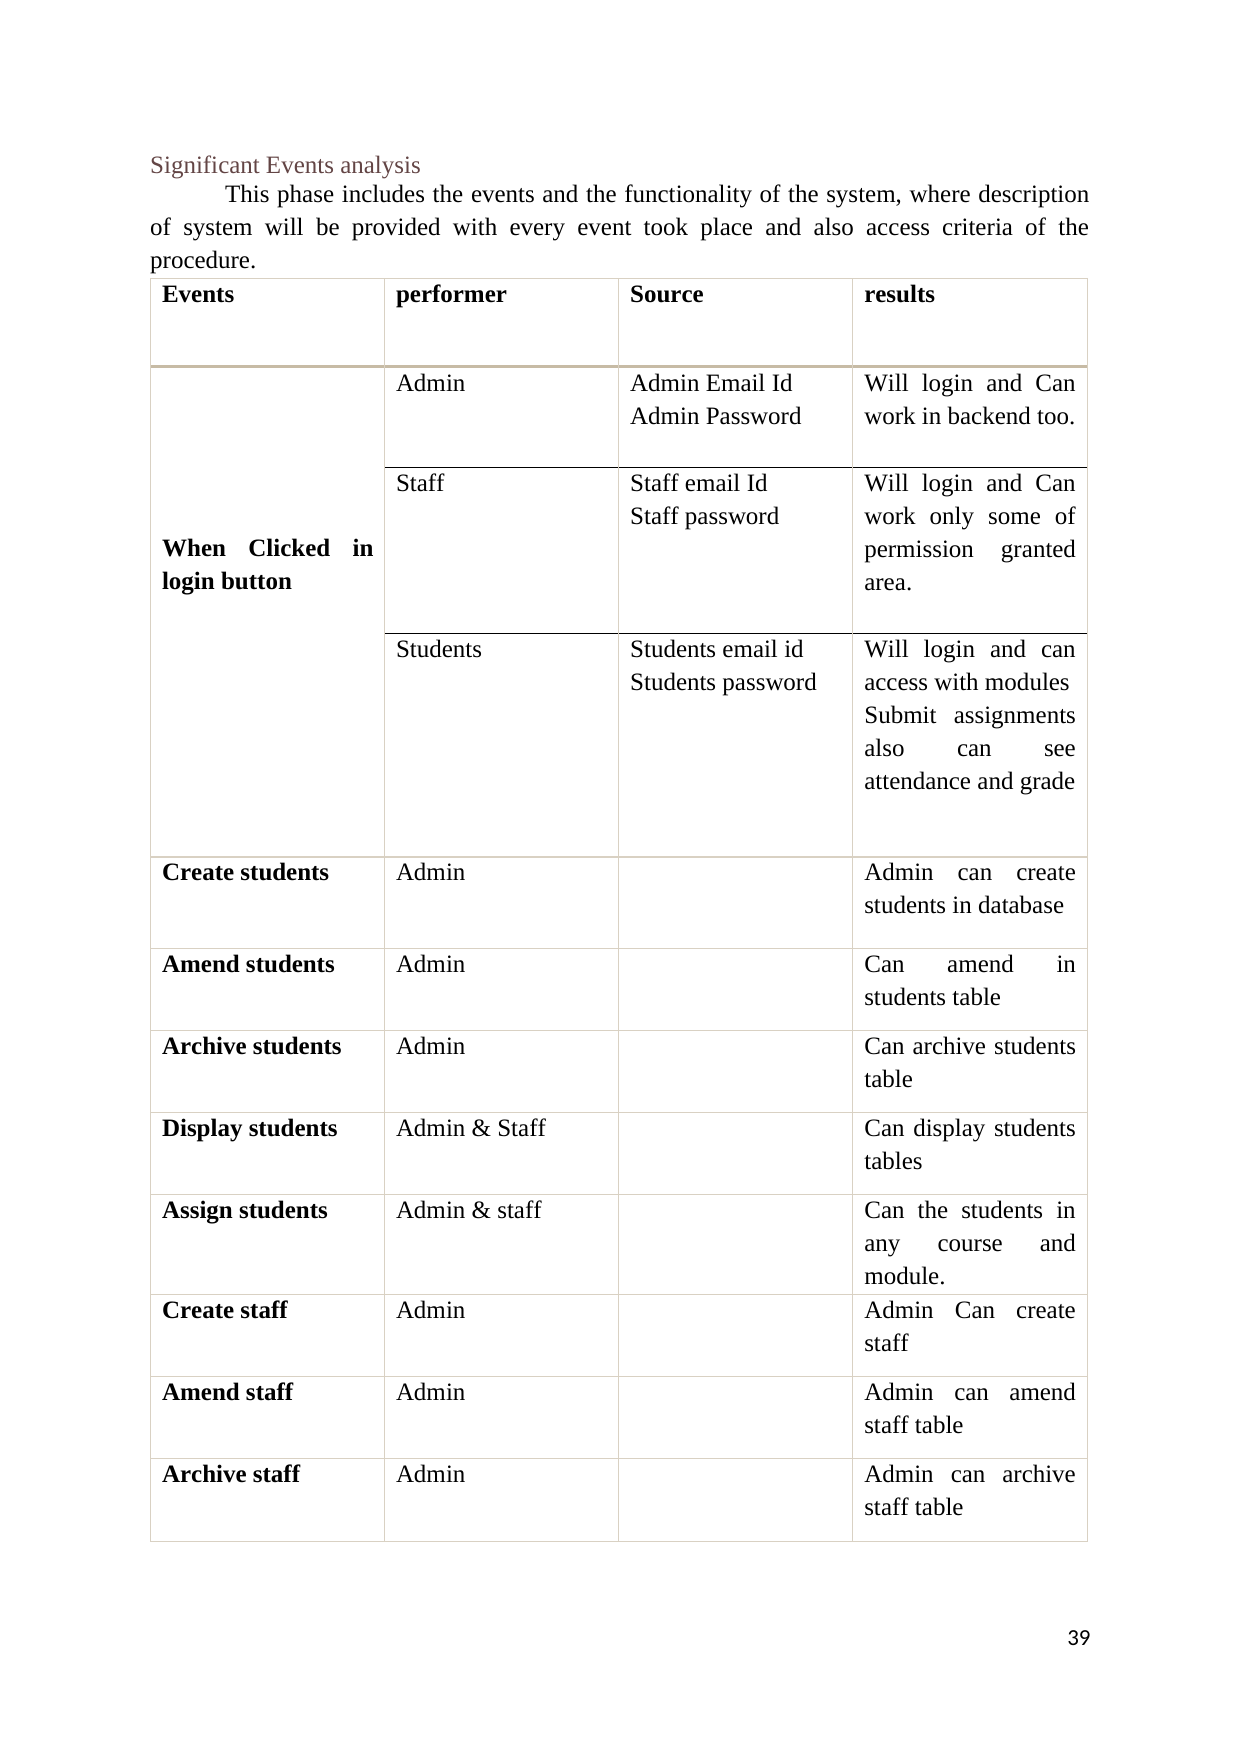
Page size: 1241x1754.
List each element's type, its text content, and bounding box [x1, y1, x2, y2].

table_cell Amend staff [151, 1377, 384, 1458]
table_cell Admin can create students in database [853, 858, 1087, 948]
table_cell Will login and Can work in backend too. [853, 368, 1087, 467]
table_cell [619, 858, 852, 948]
table_cell [619, 1195, 852, 1294]
table_cell Admin [385, 1377, 618, 1458]
table_cell Admin [385, 1295, 618, 1376]
table_cell Will login and can access with modules Submit assignments also can see attendance and grade [853, 634, 1087, 856]
table_cell Amend students [151, 949, 384, 1030]
table_cell Staff [385, 468, 618, 633]
table_cell Students [385, 634, 618, 856]
table_cell Admin Email Id Admin Password [619, 368, 852, 467]
table_cell Will login and Can work only some of permission granted area. [853, 468, 1087, 633]
table_cell Admin & staff [385, 1195, 618, 1294]
table_cell [619, 1031, 852, 1112]
table_cell Admin [385, 1459, 618, 1541]
table_header results [853, 279, 1087, 364]
table_cell Can amend in students table [853, 949, 1087, 1030]
table_cell [619, 1459, 852, 1541]
table_cell [619, 1295, 852, 1376]
table_cell Admin [385, 858, 618, 948]
table_cell Can display students tables [853, 1113, 1087, 1194]
table_cell Students email id Students password [619, 634, 852, 856]
table_cell [619, 949, 852, 1030]
table_cell Admin [385, 368, 618, 467]
table_cell When Clicked in login button [151, 368, 384, 856]
table_header Source [619, 279, 852, 364]
table_cell Admin & Staff [385, 1113, 618, 1194]
text This phase includes the events and the functionality of the system, where description of system will be provided with every event took place and also access criteria of the procedure. [150, 179, 1090, 273]
table_cell Can archive students table [853, 1031, 1087, 1112]
table_cell Admin can archive staff table [853, 1459, 1087, 1541]
table_cell Archive staff [151, 1459, 384, 1541]
table_cell Admin [385, 949, 618, 1030]
table_cell Create students [151, 858, 384, 948]
table_cell Staff email Id Staff password [619, 468, 852, 633]
table_cell Display students [151, 1113, 384, 1194]
table_cell [619, 1113, 852, 1194]
table_cell Assign students [151, 1195, 384, 1294]
table_cell [619, 1377, 852, 1458]
table_cell Admin can amend staff table [853, 1377, 1087, 1458]
table_cell Create staff [151, 1295, 384, 1376]
subtitle Significant Events analysis [150, 150, 1090, 179]
table_cell Admin Can create staff [853, 1295, 1087, 1376]
table_cell Admin [385, 1031, 618, 1112]
table_cell Archive students [151, 1031, 384, 1112]
table_cell Can the students in any course and module. [853, 1195, 1087, 1294]
table_header performer [385, 279, 618, 364]
table_header Events [151, 279, 384, 364]
